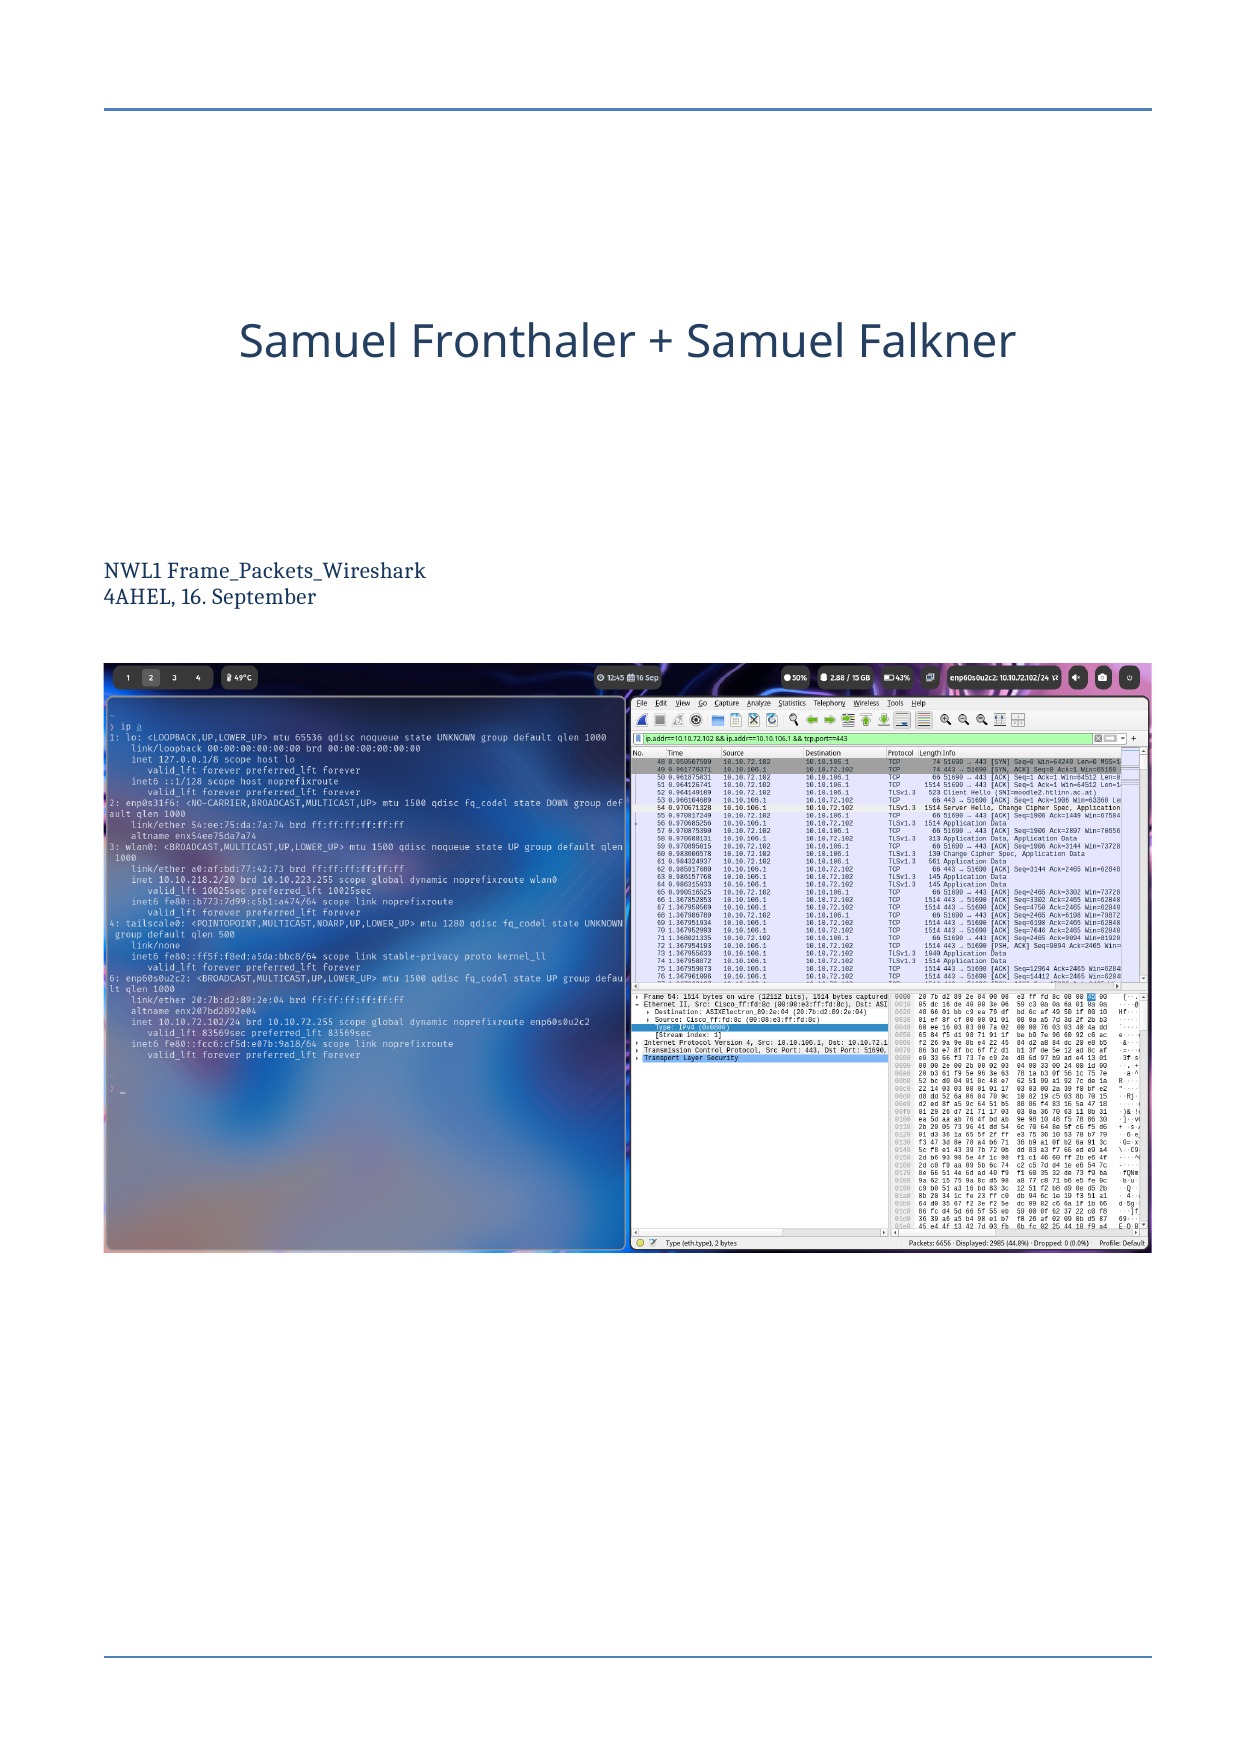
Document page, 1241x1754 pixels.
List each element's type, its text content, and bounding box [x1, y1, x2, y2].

title 4AHEL, 16. September [103, 584, 1152, 610]
picture [103, 663, 1152, 1253]
title NWL1 Frame_Packets_Wireshark [103, 558, 1152, 584]
subtitle Samuel Fronthaler + Samuel Falkner [103, 308, 1152, 371]
